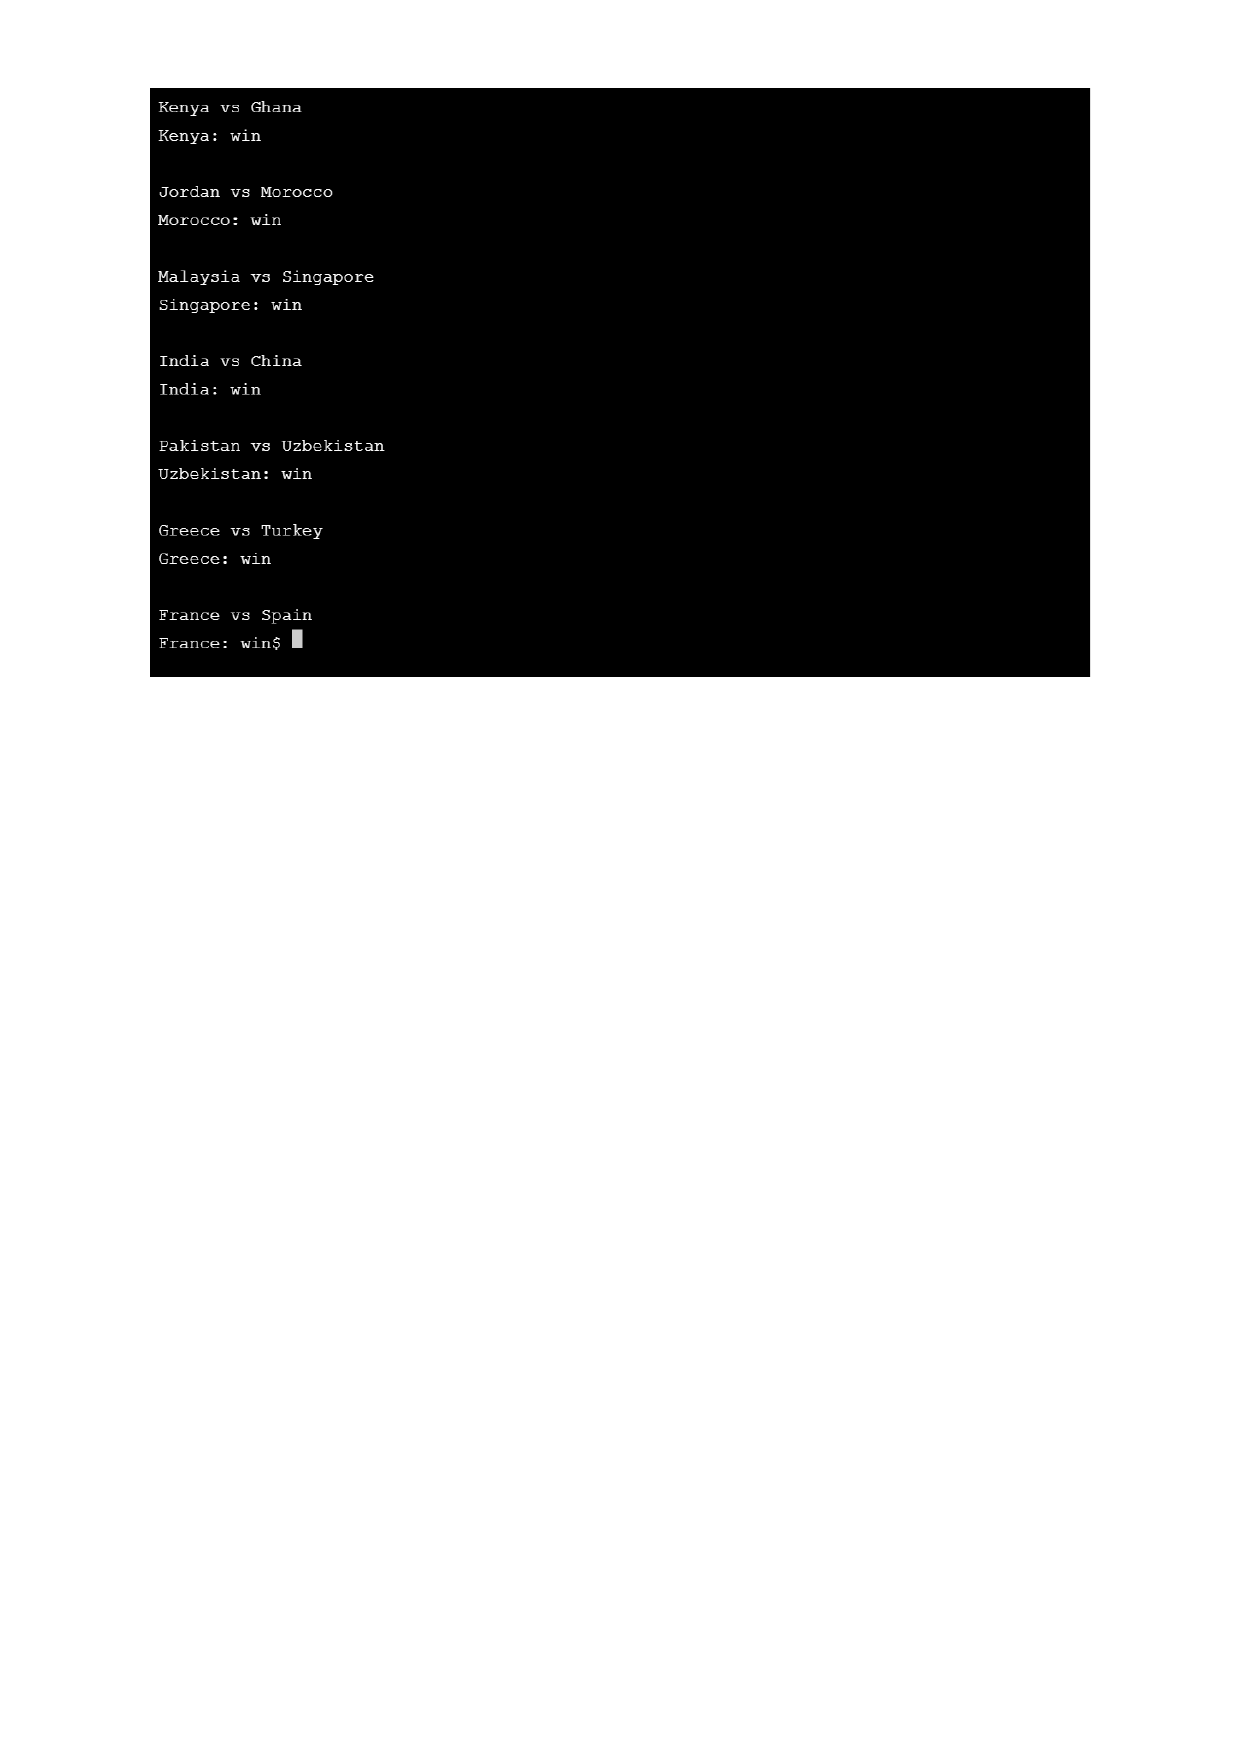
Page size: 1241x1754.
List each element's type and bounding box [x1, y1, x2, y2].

picture [150, 88, 1091, 677]
